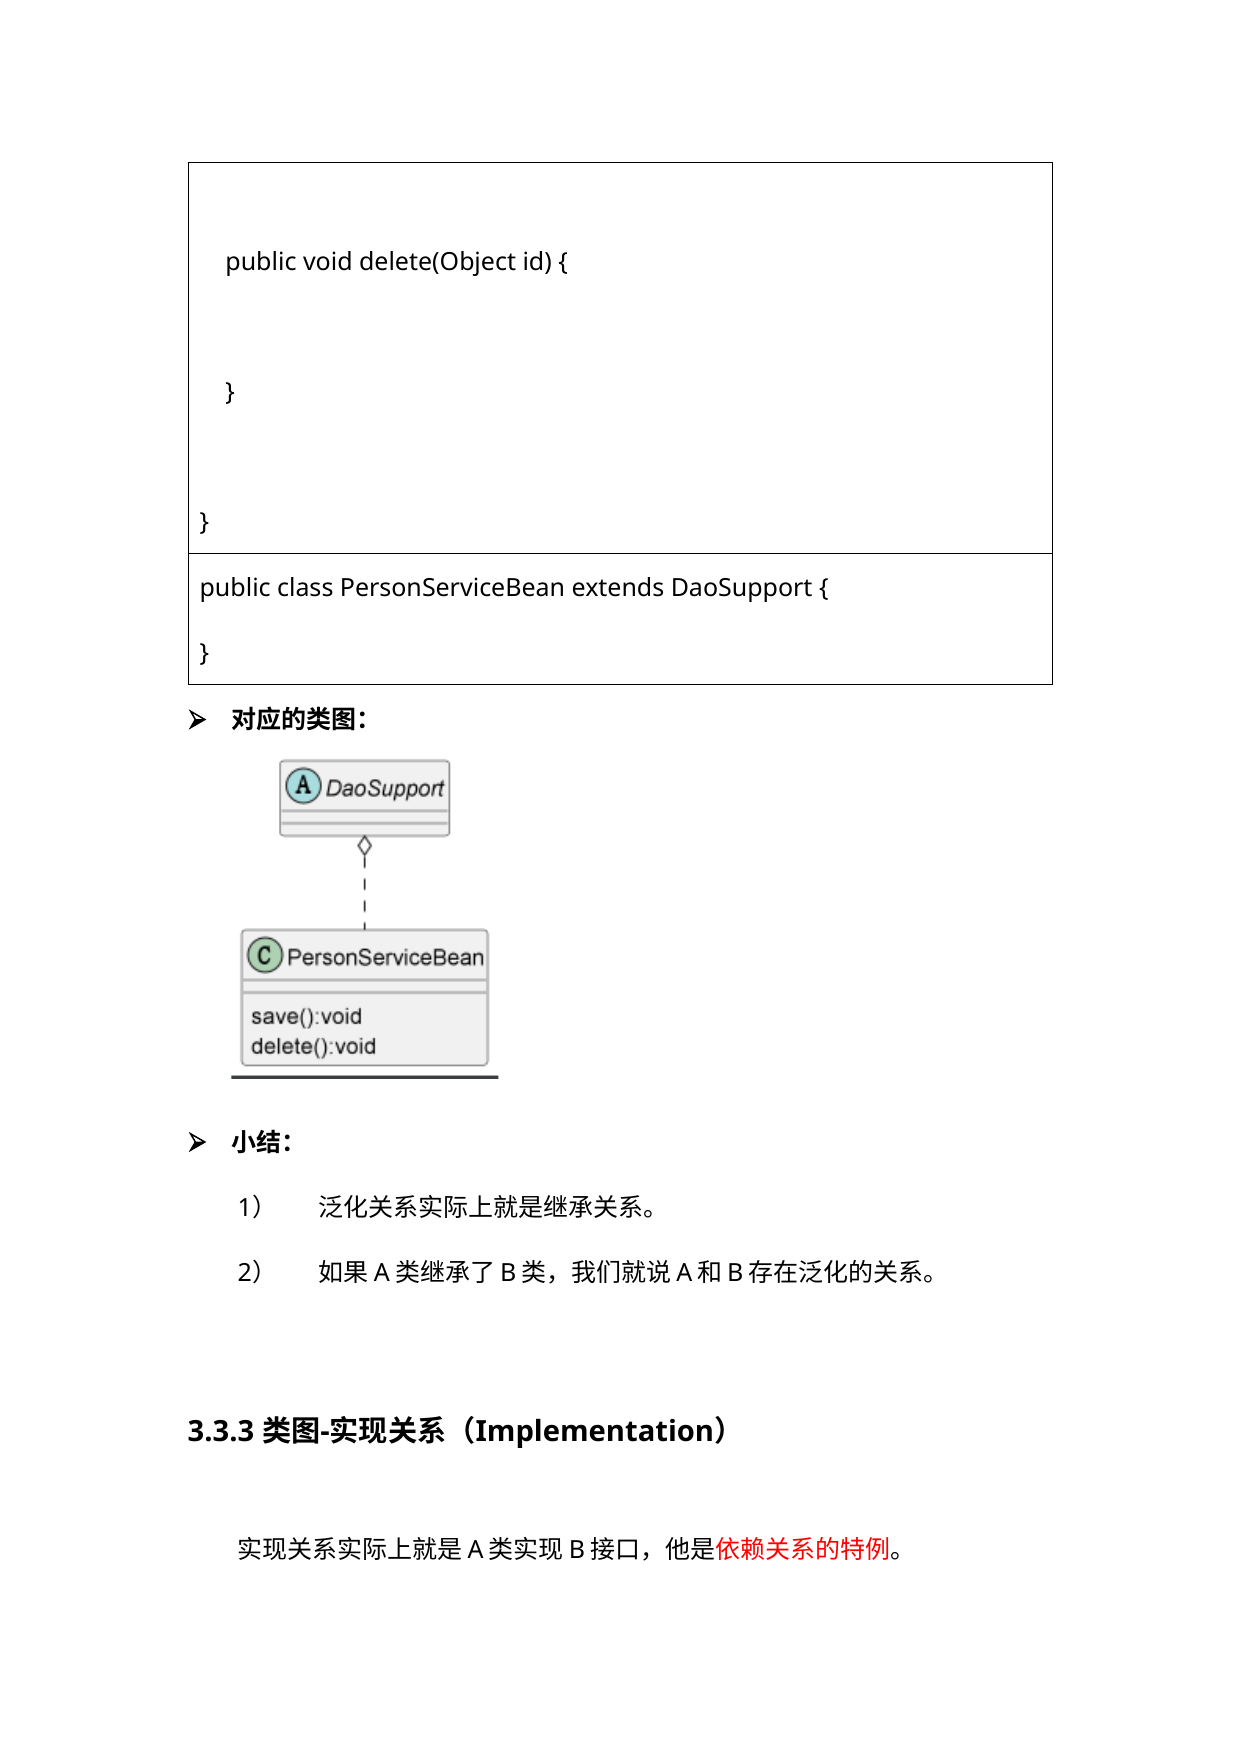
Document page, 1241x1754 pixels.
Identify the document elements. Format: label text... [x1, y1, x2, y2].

text 实现关系实际上就是A类实现B接口，他是依赖关系的特例。 [187, 1516, 1053, 1581]
list 泛化关系实际上就是继承关系。 [237, 1173, 1053, 1238]
list 小结： [187, 1108, 1053, 1173]
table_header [189, 163, 1052, 553]
list 对应的类图： [187, 685, 1053, 750]
subtitle 3.3.3 类图-实现关系（Implementation） [187, 1397, 1053, 1462]
list 如果A类继承了B类，我们就说A和B存在泛化的关系。 [237, 1238, 1053, 1303]
table_cell public class PersonServiceBean extends DaoSupport { } [189, 554, 1052, 684]
picture [231, 750, 499, 1079]
